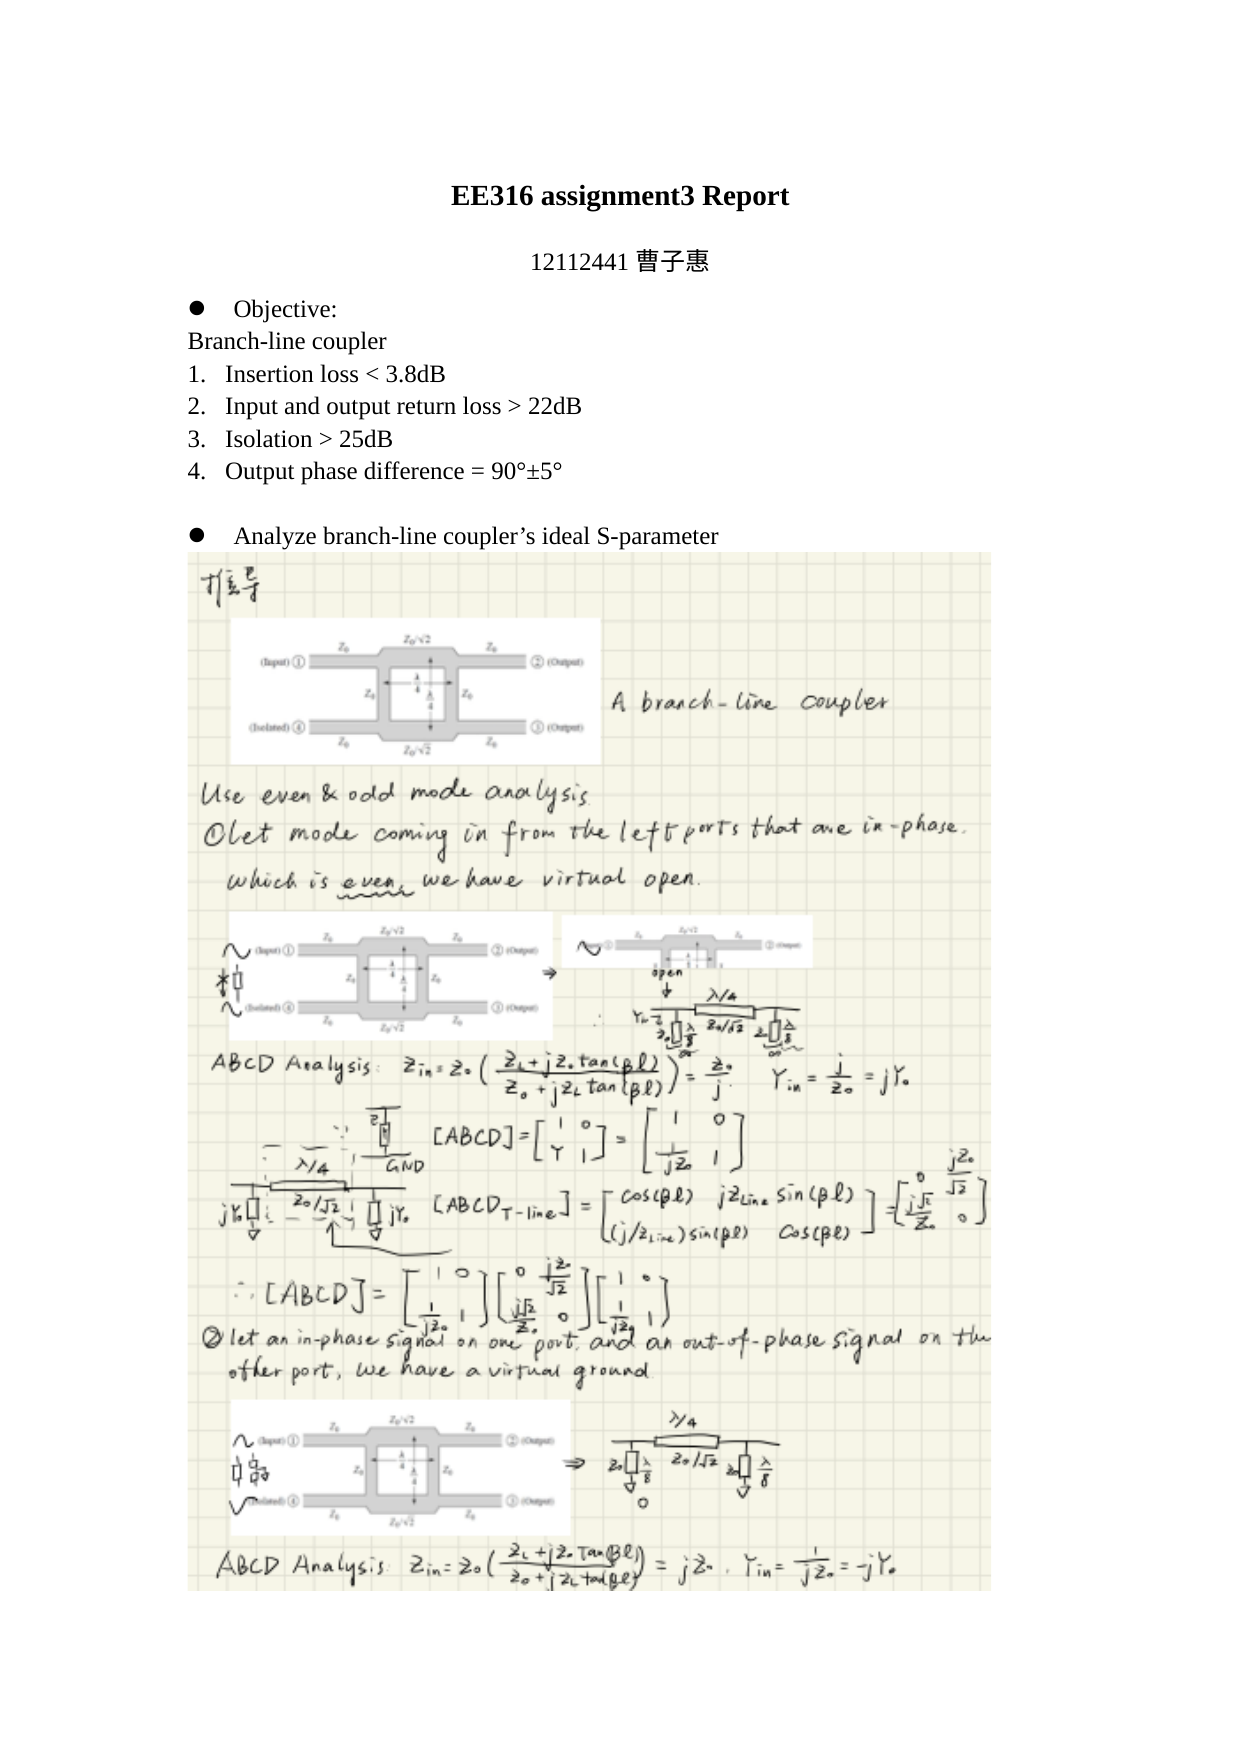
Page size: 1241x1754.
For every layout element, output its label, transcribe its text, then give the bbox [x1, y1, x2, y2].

list Insertion loss < 3.8dB [187, 357, 1053, 389]
list Output phase difference = 90°±5° [187, 454, 1053, 487]
text EE316 assignment3 Report [187, 162, 1053, 227]
list Objective: [187, 292, 1053, 324]
list Isolation > 25dB [187, 422, 1053, 454]
list Input and output return loss > 22dB [187, 389, 1053, 422]
text 12112441 曹子惠 [187, 227, 1053, 292]
list Analyze branch-line coupler’s ideal S-parameter [187, 519, 1053, 552]
picture [187, 552, 992, 1591]
text Branch-line coupler [187, 324, 1053, 357]
